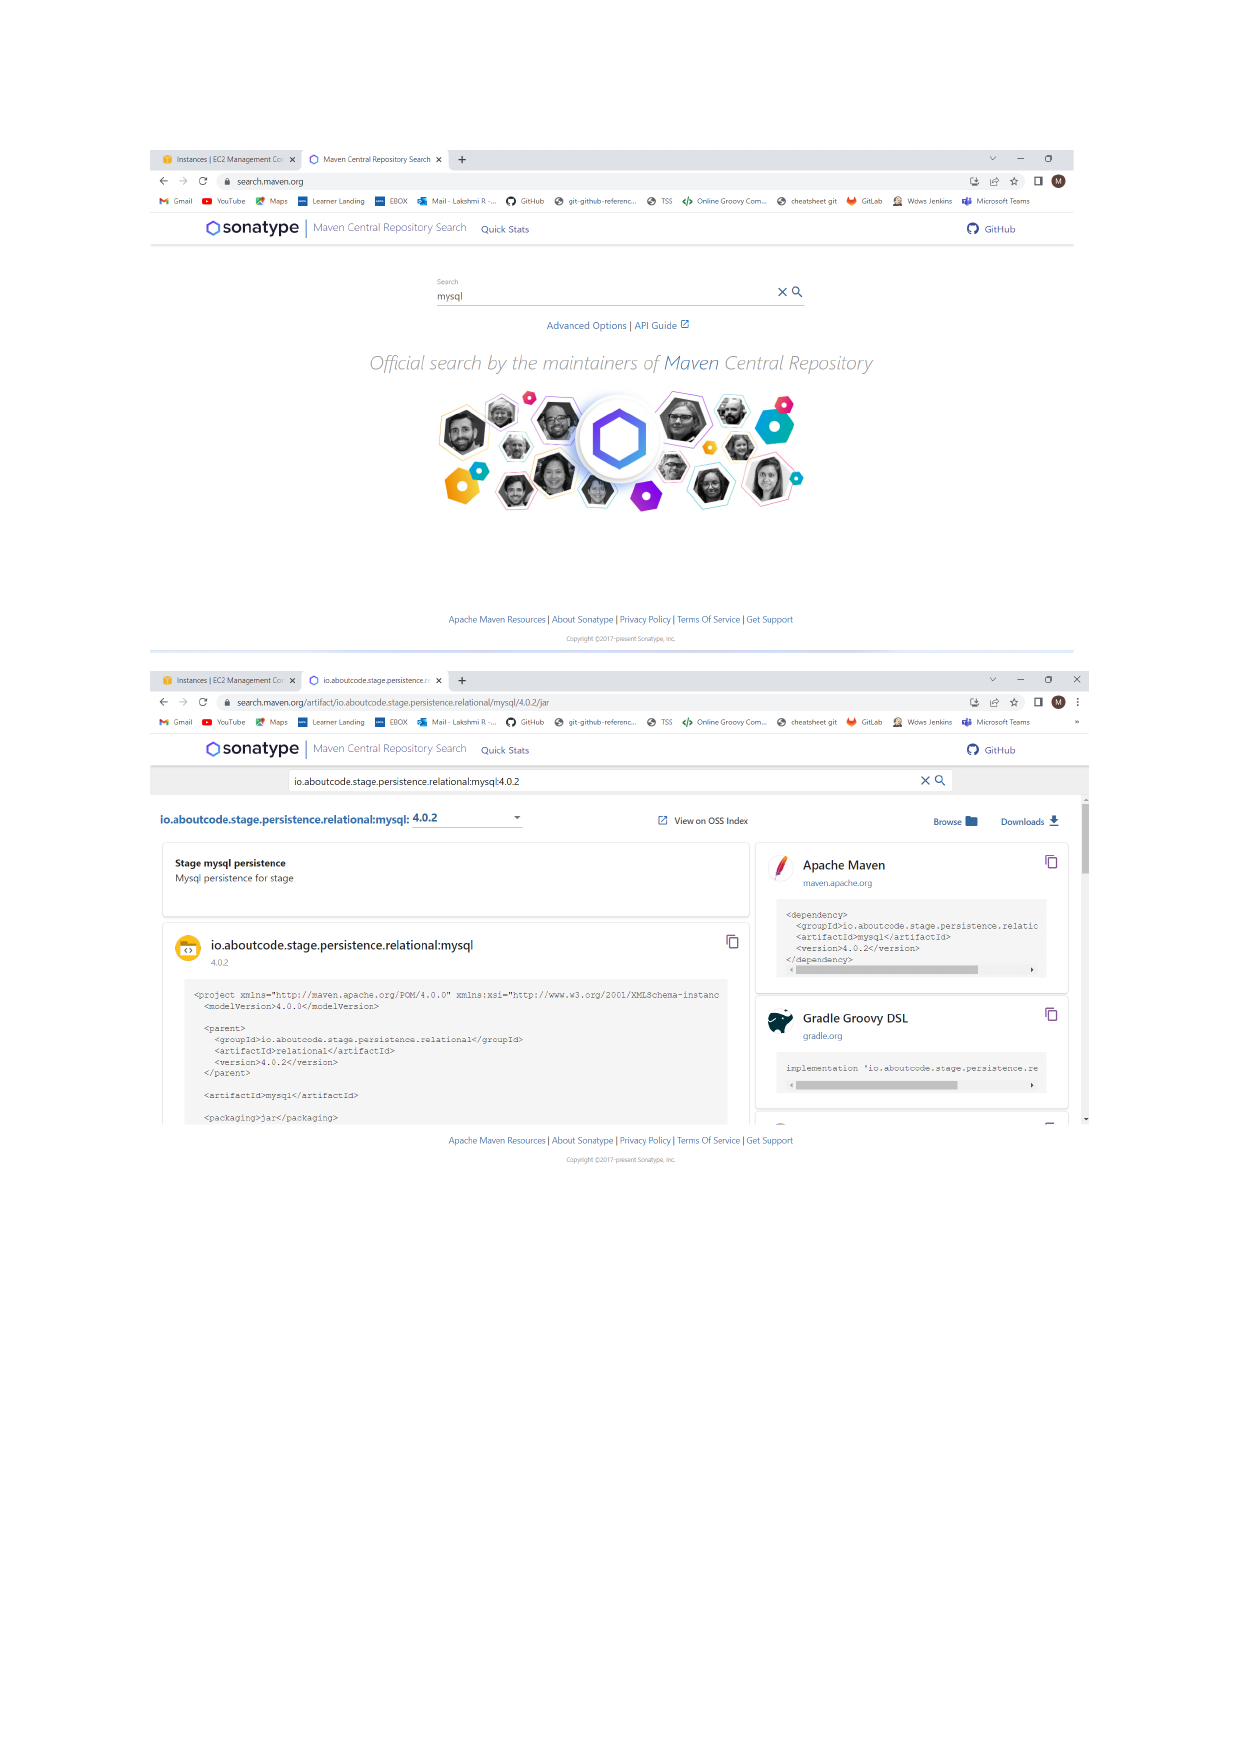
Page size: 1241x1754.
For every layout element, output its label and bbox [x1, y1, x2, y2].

picture [150, 671, 1089, 1169]
picture [150, 150, 1074, 653]
